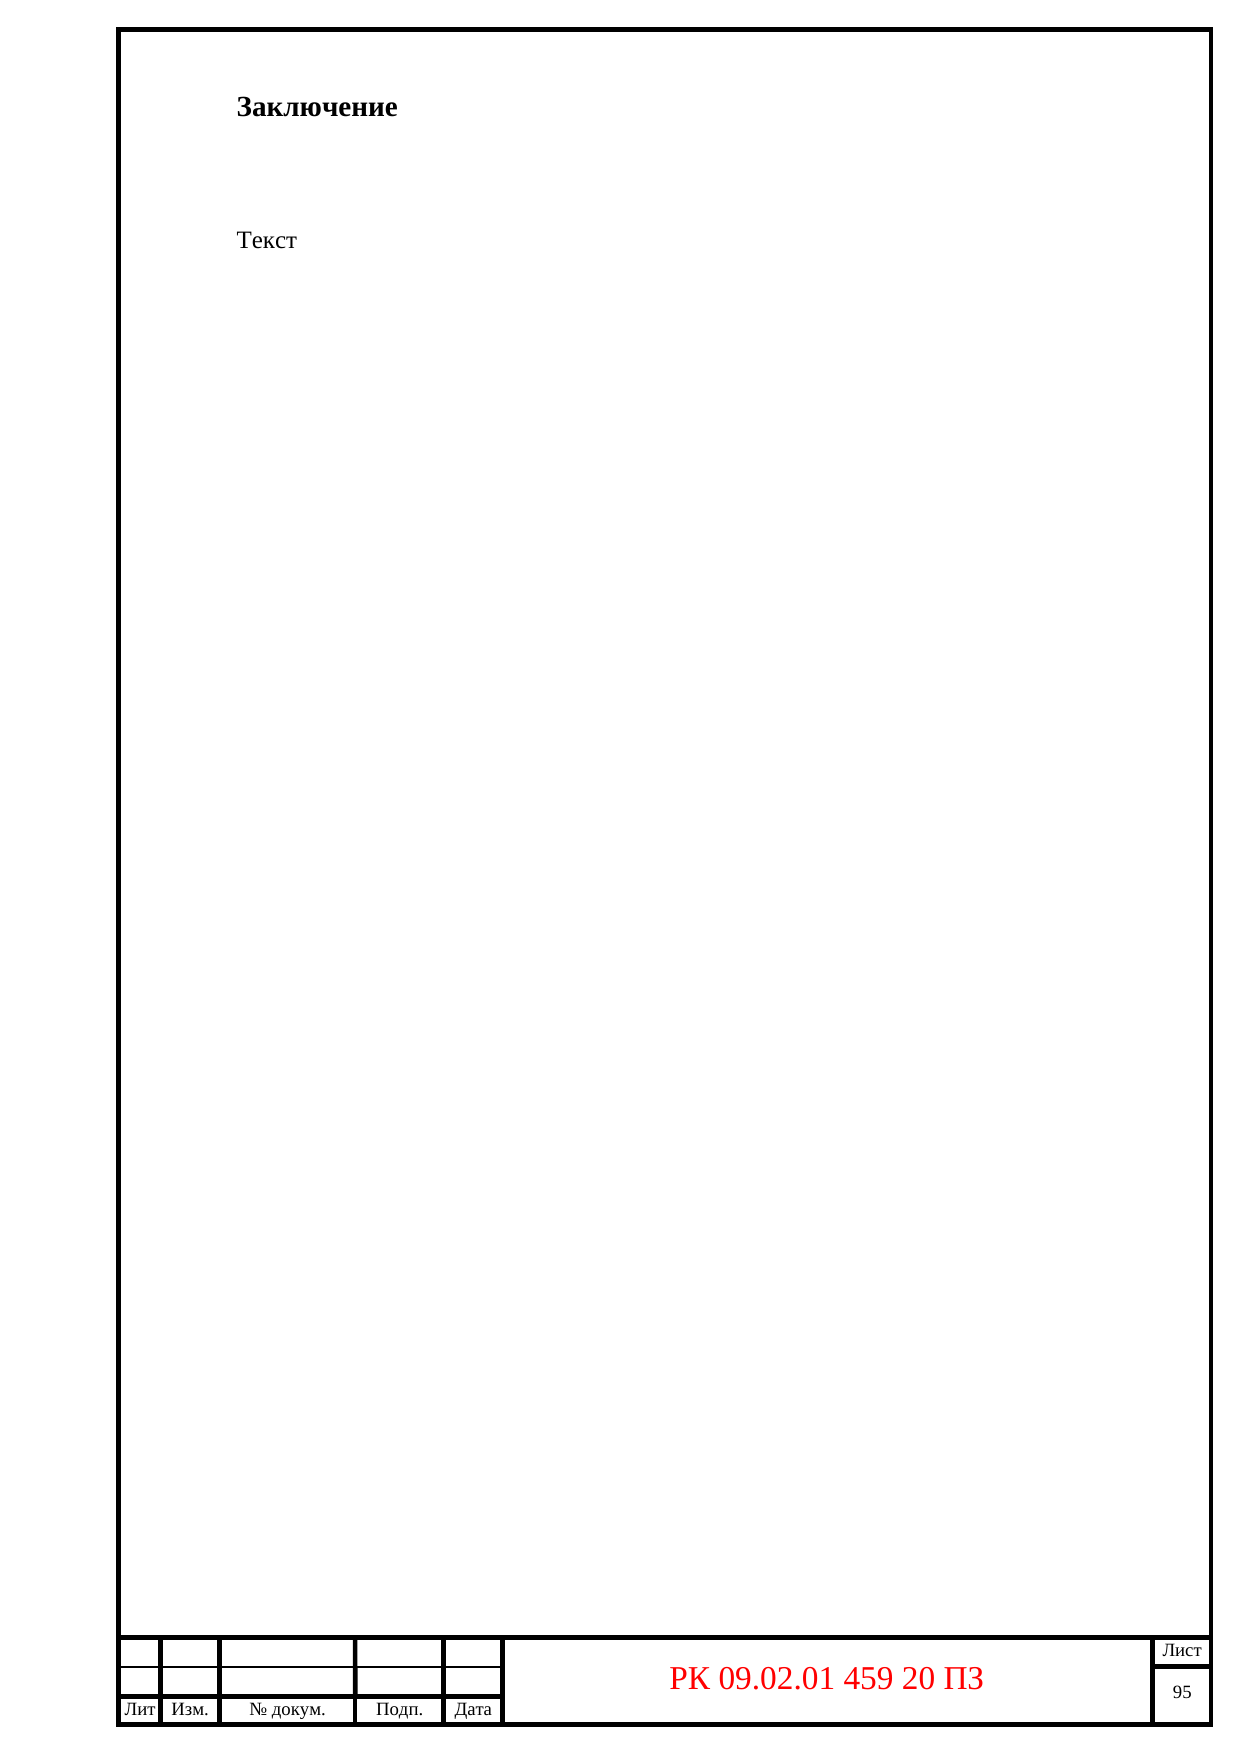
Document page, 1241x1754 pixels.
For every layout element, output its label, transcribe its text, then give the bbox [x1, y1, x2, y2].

subtitle Заключение [148, 89, 1181, 122]
text Текст [148, 225, 1181, 254]
